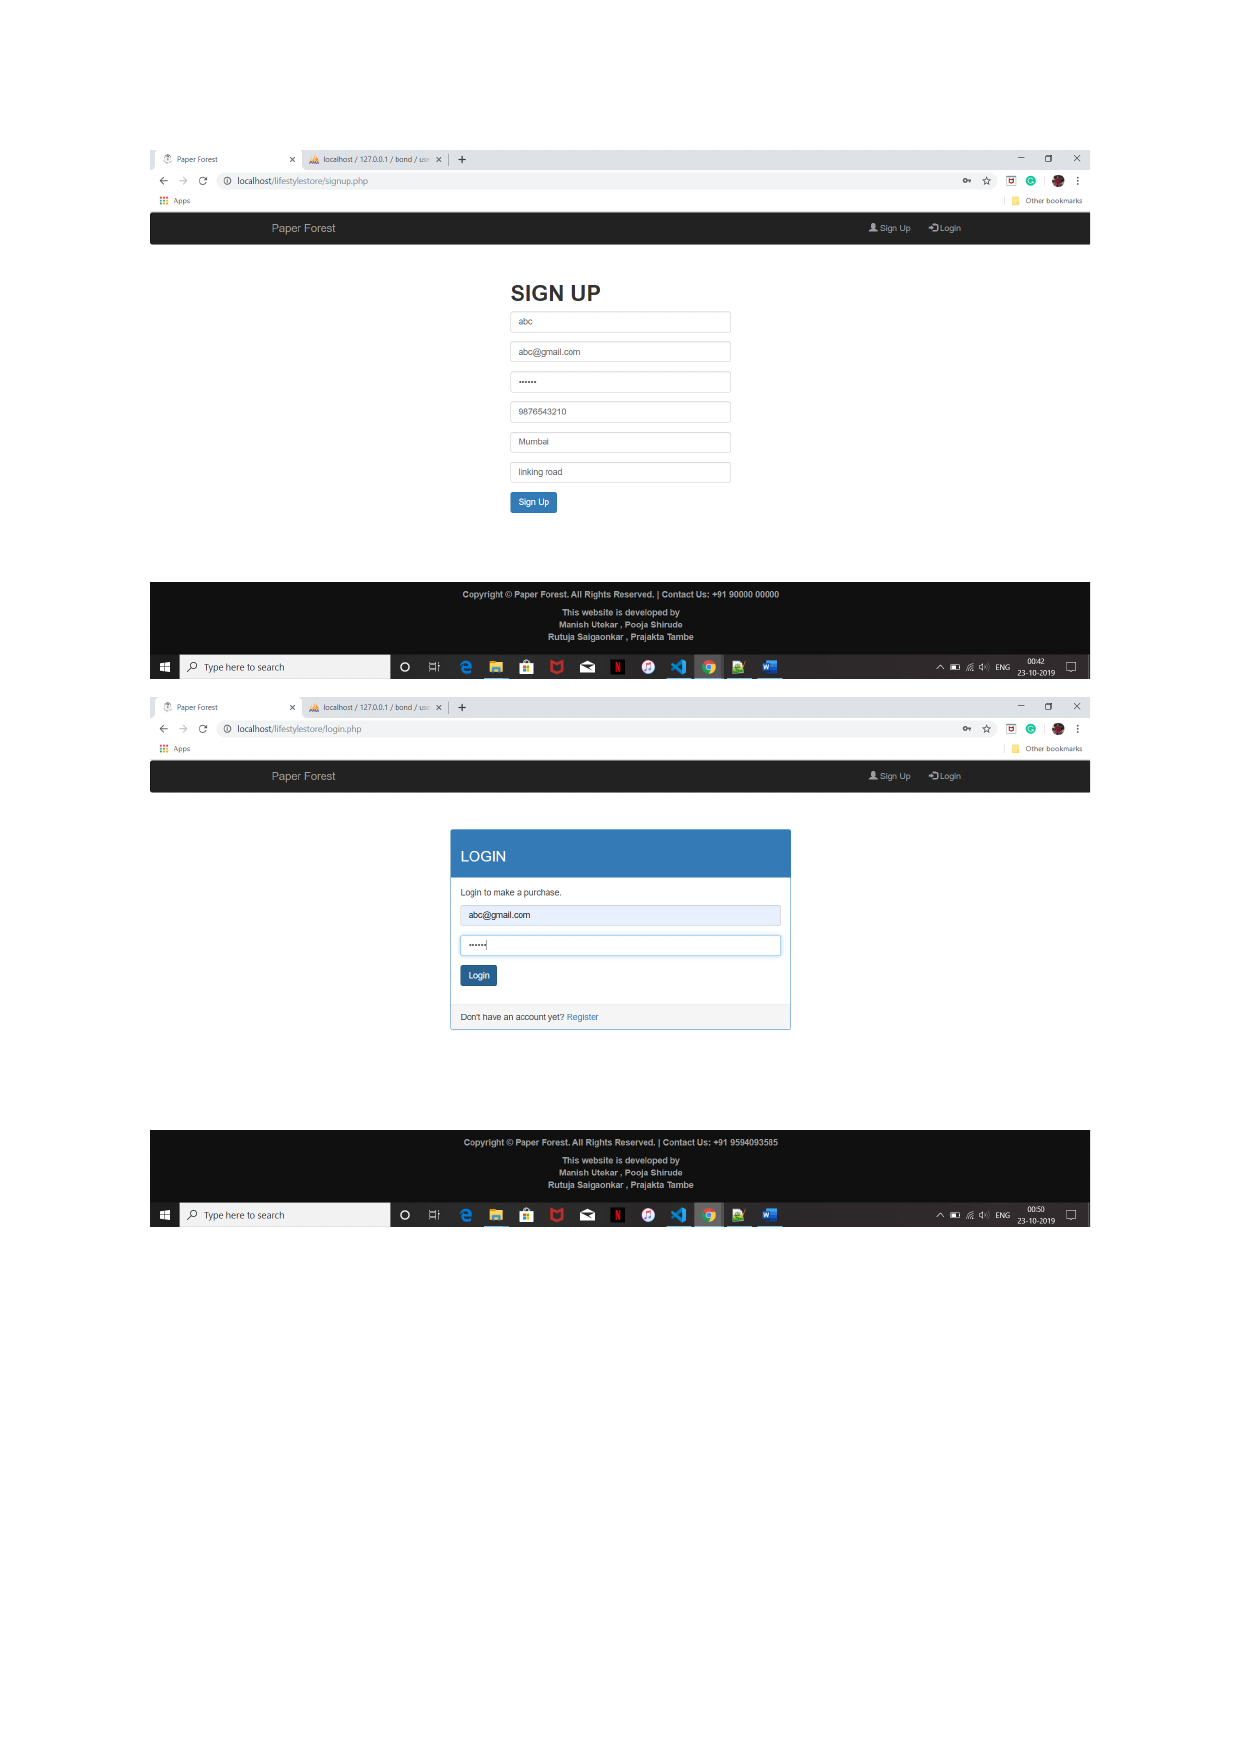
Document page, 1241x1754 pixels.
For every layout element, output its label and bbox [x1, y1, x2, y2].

picture [150, 150, 1091, 679]
picture [150, 697, 1091, 1227]
